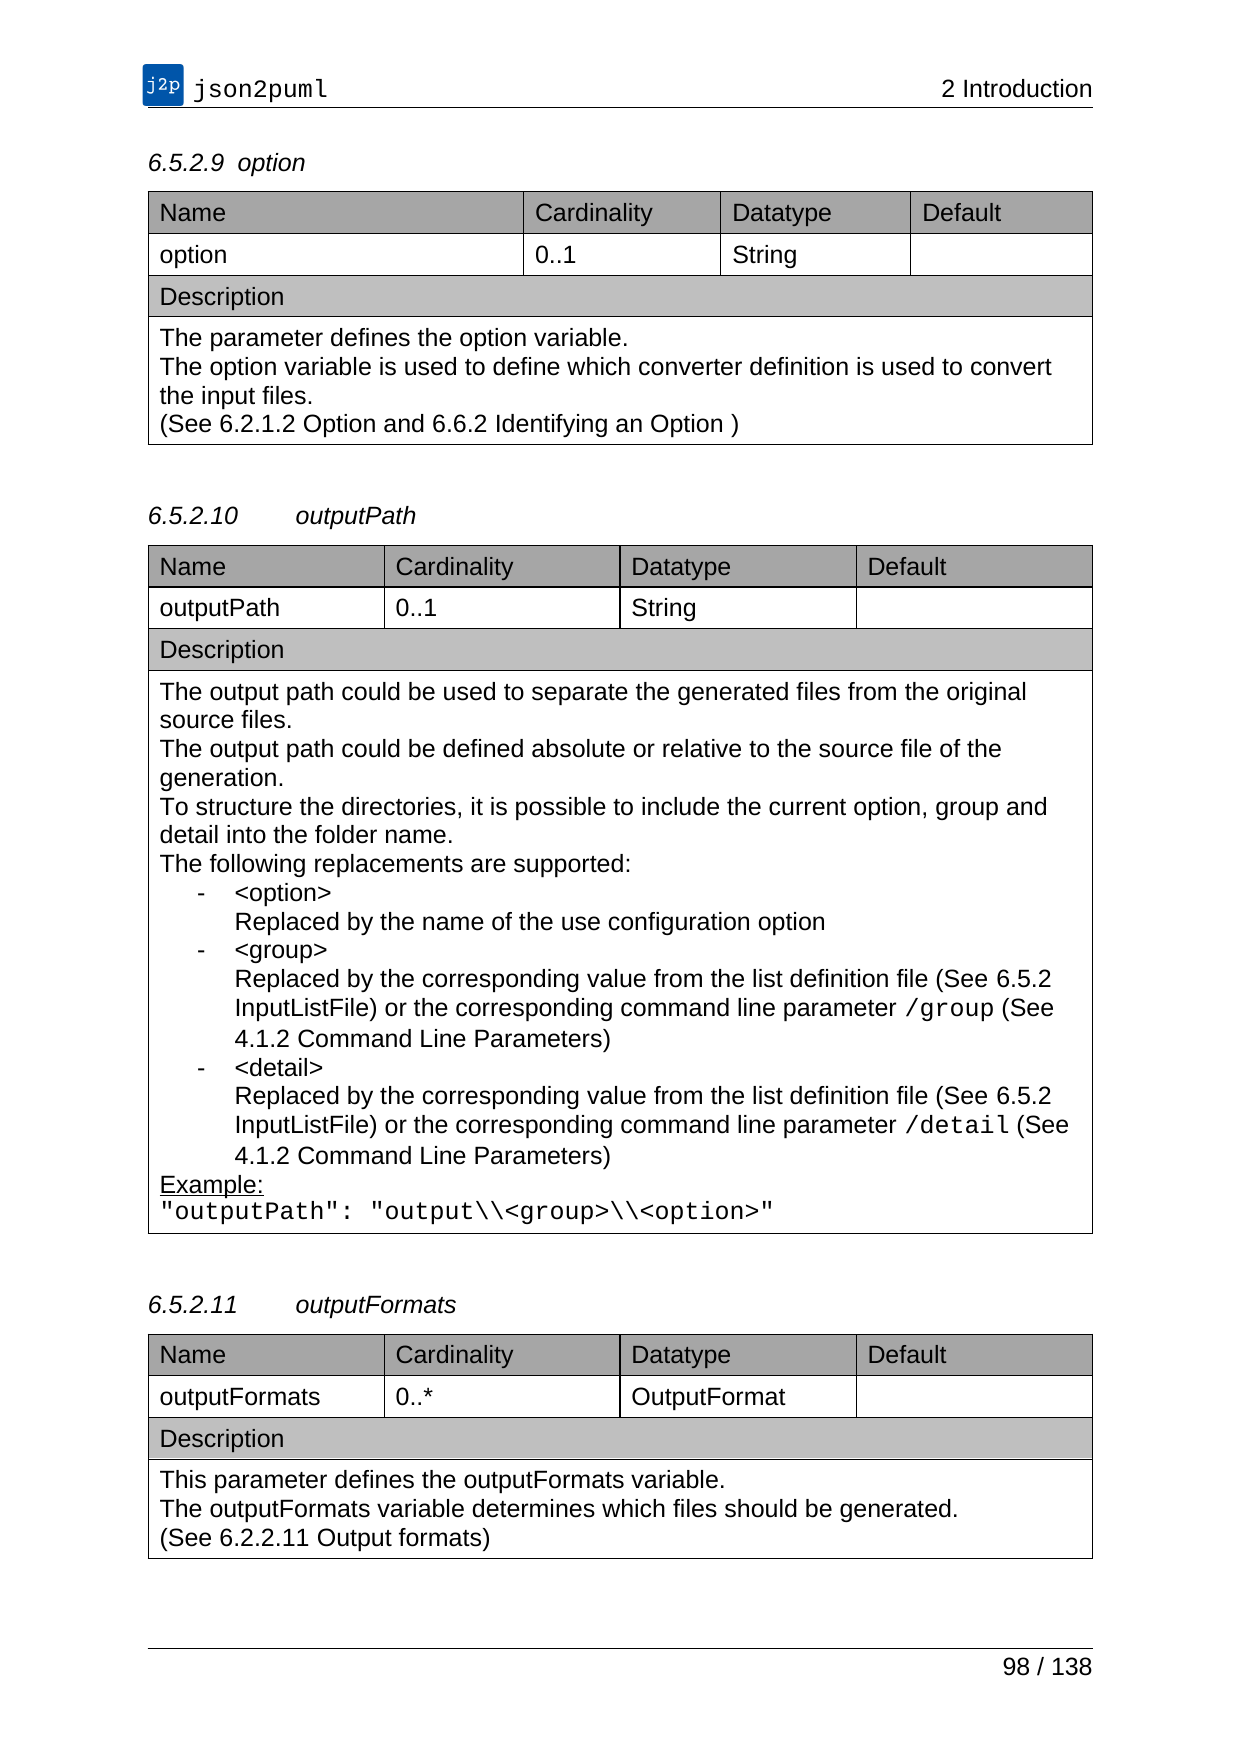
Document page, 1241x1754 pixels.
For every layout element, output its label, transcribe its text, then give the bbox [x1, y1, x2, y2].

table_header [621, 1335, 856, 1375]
picture [142, 64, 184, 106]
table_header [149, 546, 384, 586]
subtitle option [148, 148, 1093, 176]
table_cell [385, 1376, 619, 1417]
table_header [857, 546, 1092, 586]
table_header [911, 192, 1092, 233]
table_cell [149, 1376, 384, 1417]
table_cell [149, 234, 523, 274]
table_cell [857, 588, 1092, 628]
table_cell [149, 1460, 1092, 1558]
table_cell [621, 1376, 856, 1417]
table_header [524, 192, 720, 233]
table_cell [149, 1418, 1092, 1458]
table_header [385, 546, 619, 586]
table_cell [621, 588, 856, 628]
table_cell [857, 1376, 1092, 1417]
subtitle outputPath [148, 501, 1093, 530]
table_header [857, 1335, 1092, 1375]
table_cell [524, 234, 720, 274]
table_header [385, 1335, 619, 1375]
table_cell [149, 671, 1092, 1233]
subtitle outputFormats [148, 1290, 1093, 1319]
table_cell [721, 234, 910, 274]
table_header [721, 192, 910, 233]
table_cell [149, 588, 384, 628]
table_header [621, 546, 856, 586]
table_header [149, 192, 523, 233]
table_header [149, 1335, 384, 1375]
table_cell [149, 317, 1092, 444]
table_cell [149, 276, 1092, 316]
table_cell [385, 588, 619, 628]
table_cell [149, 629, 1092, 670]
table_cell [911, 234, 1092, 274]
